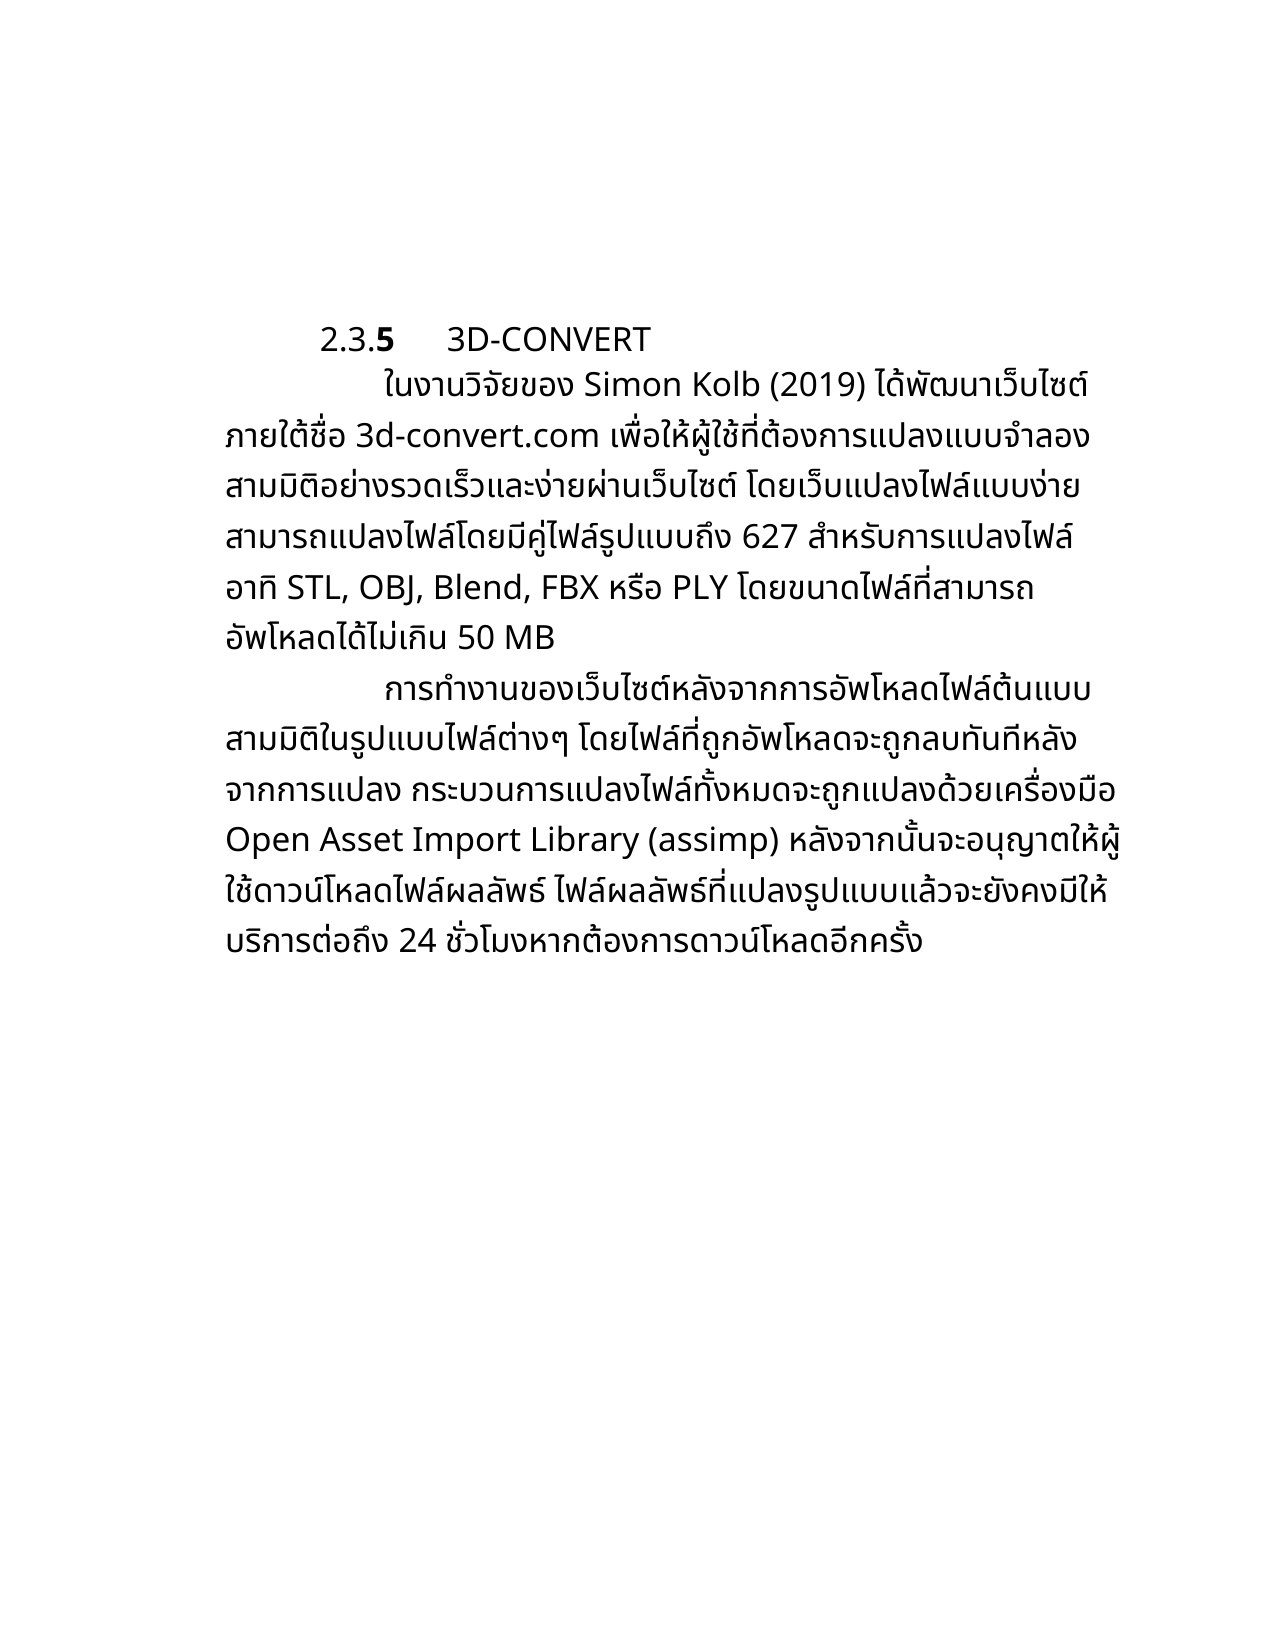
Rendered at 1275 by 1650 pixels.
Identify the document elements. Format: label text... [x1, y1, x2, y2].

text การทำงานของเว็บไซต์หลังจากการอัพโหลดไฟล์ต้นแบบสามมิติในรูปแบบไฟล์ต่างๆ โดยไฟล์ที่ถูกอัพโหลดจะถูกลบทันทีหลังจากการแปลง กระบวนการแปลงไฟล์ทั้งหมดจะถูกแปลงด้วยเครื่องมือ Open Asset Import Library (assimp) หลังจากนั้นจะอนุญาตให้ผู้ใช้ดาวน์โหลดไฟล์ผลลัพธ์ ไฟล์ผลลัพธ์ที่แปลงรูปแบบแล้วจะยังคงมีให้บริการต่อถึง 24 ชั่วโมงหากต้องการดาวน์โหลดอีกครั้ง [225, 665, 1125, 968]
text ในงานวิจัยของ Simon Kolb (2019) ได้พัฒนาเว็บไซต์ภายใต้ชื่อ 3d-convert.com เพื่อให้ผู้ใช้ที่ต้องการแปลงแบบจำลองสามมิติอย่างรวดเร็วและง่ายผ่านเว็บไซต์ โดยเว็บแปลงไฟล์แบบง่ายสามารถแปลงไฟล์โดยมีคู่ไฟล์รูปแบบถึง 627 สำหรับการแปลงไฟล์ อาทิ STL, OBJ, Blend, FBX หรือ PLY โดยขนาดไฟล์ที่สามารถอัพโหลดได้ไม่เกิน 50 MB [225, 361, 1125, 665]
subtitle 2.3.5 3D-CONVERT [225, 316, 1125, 361]
